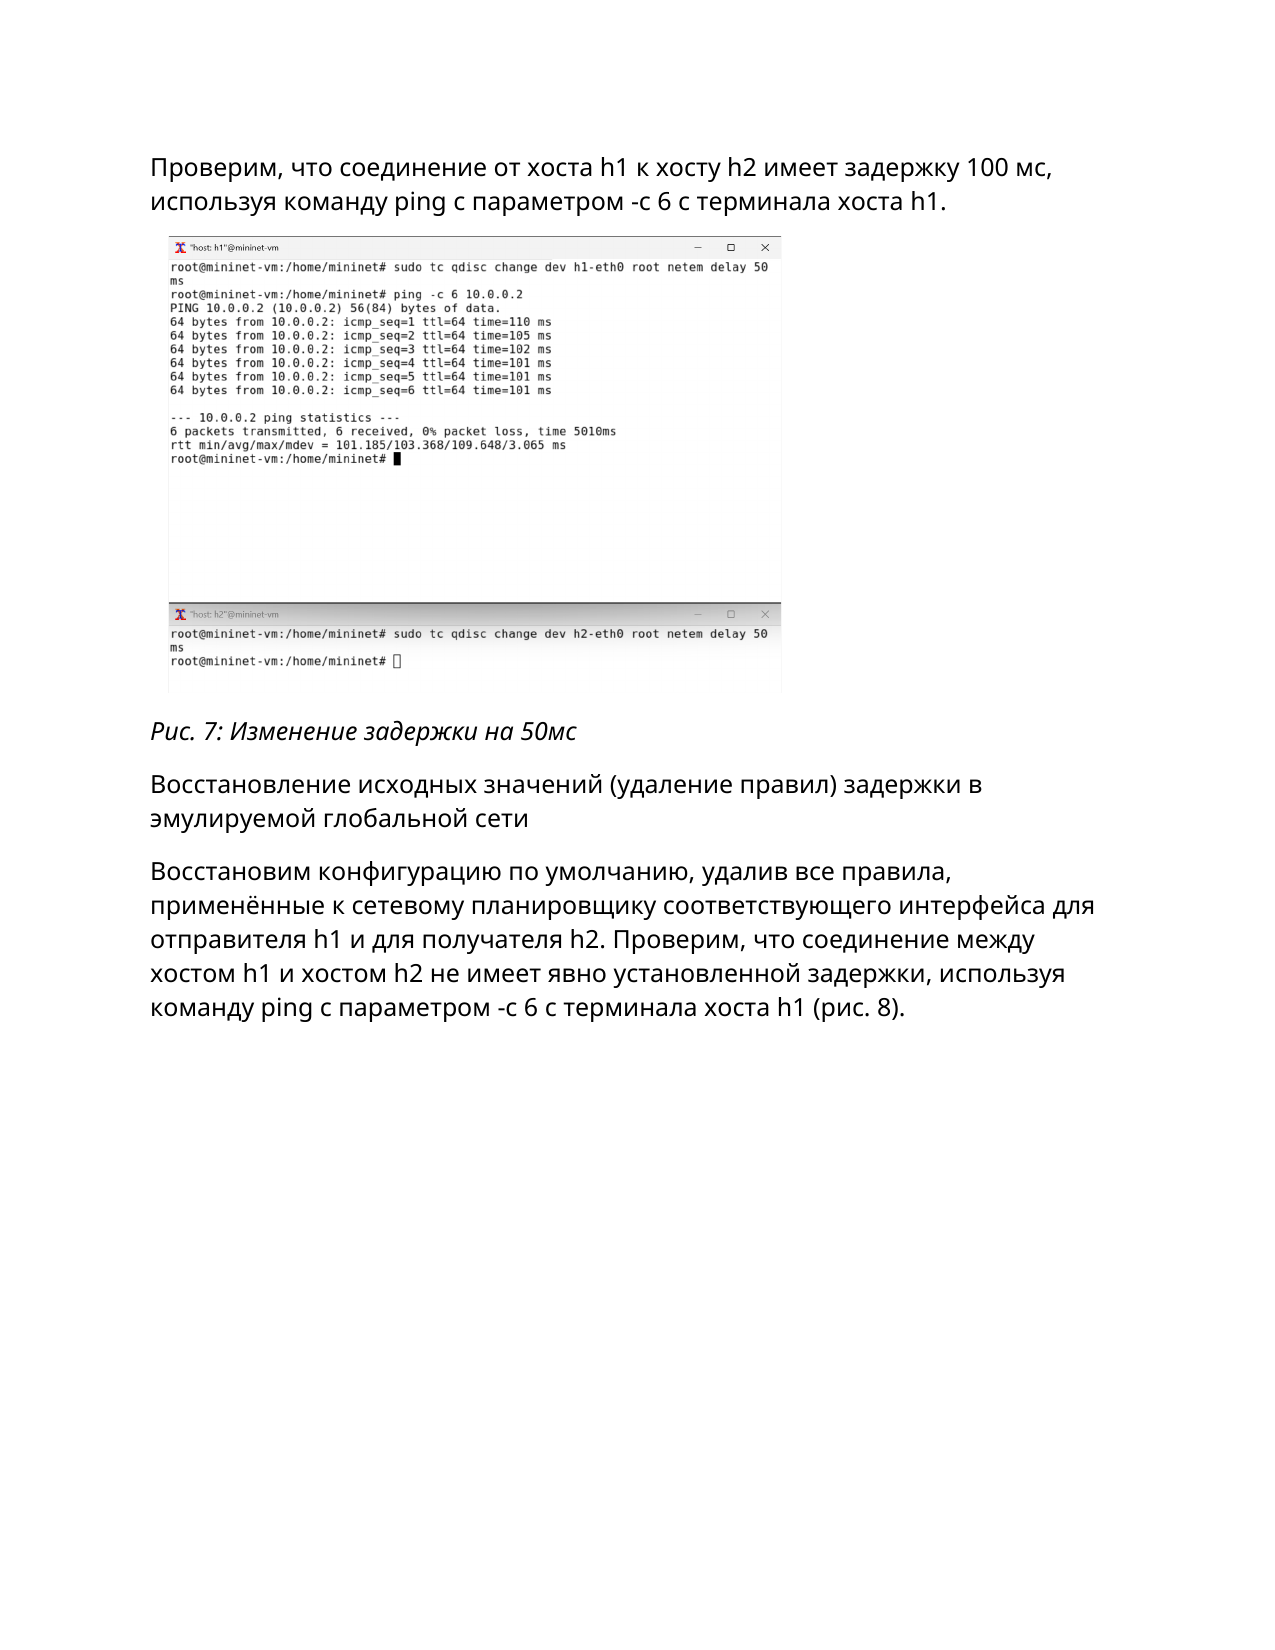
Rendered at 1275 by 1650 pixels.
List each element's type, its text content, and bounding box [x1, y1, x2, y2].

text Восстановление исходных значений (удаление правил) задержки в эмулируемой глобальной сети [150, 766, 1125, 834]
text Восстановим конфигурацию по умолчанию, удалив все правила, применённые к сетевому планировщику соответствующего интерфейса для отправителя h1 и для получателя h2. Проверим, что соединение между хостом h1 и хостом h2 не имеет явно установленной задержки, используя команду ping с параметром -c 6 с терминала хоста h1 (рис. 8). [150, 853, 1125, 1024]
picture [168, 236, 782, 693]
text Проверим, что соединение от хоста h1 к хосту h2 имеет задержку 100 мс, используя команду ping с параметром -c 6 с терминала хоста h1. [150, 150, 1125, 218]
text Рис. 7: Изменение задержки на 50мс [150, 714, 1125, 748]
